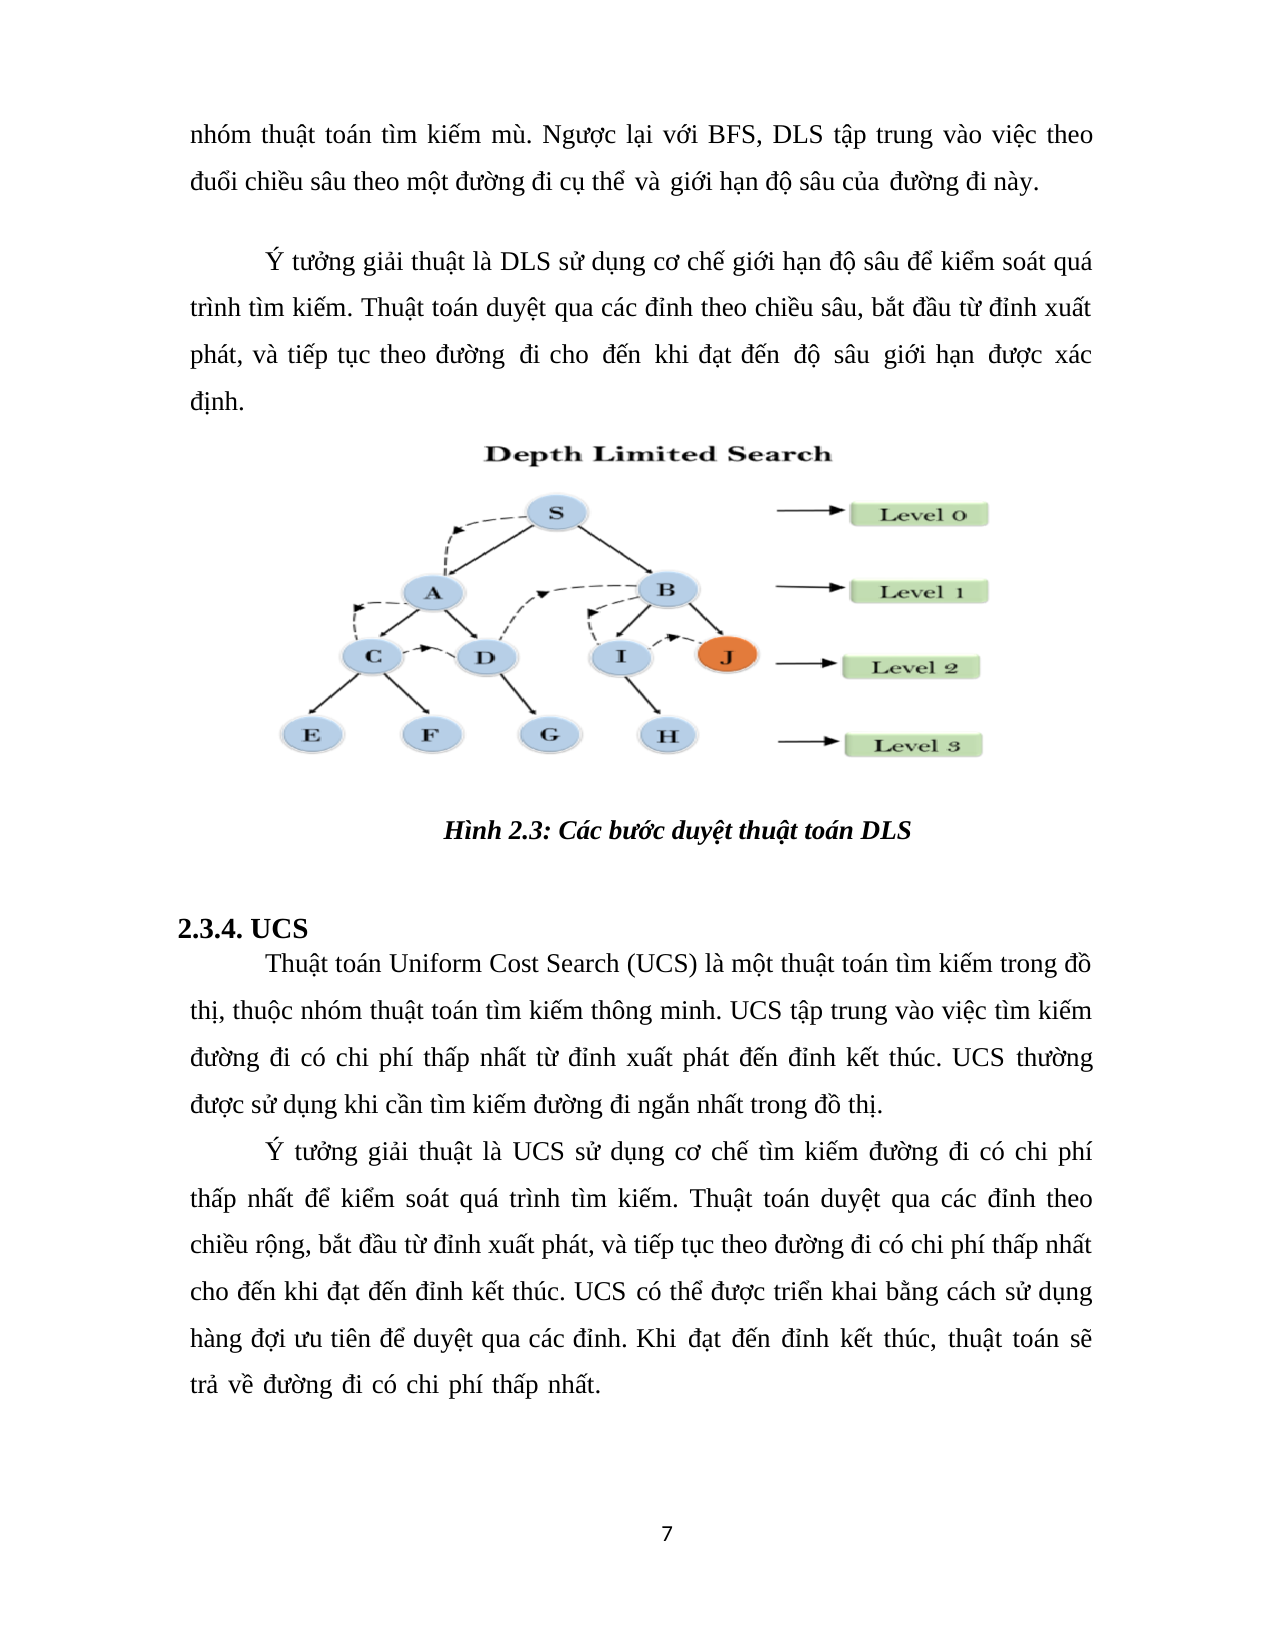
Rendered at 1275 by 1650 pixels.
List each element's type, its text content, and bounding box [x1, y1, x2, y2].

subtitle 2.3.4. UCS [177, 911, 1157, 945]
text Hình 2.3: Các bước duyệt thuật toán DLS [190, 814, 1093, 845]
text Thuật toán Uniform Cost Search (UCS) là một thuật toán tìm kiếm trong đồ thị, thuộc nhóm thuật toán tìm kiếm thông minh. UCS tập trung vào việc tìm kiếm đường đi có chi phí thấp nhất từ đỉnh xuất phát đến đỉnh kết thúc. UCS thường được sử dụng khi cần tìm kiếm đường đi ngắn nhất trong đồ thị. [190, 947, 1093, 1119]
picture [264, 431, 1024, 799]
text Ý tưởng giải thuật là UCS sử dụng cơ chế tìm kiếm đường đi có chi phí thấp nhất để kiểm soát quá trình tìm kiếm. Thuật toán duyệt qua các đỉnh theo chiều rộng, bắt đầu từ đỉnh xuất phát, và tiếp tục theo đường đi có chi phí thấp nhất cho đến khi đạt đến đỉnh kết thúc. UCS có thể được triển khai bằng cách sử dụng hàng đợi ưu tiên để duyệt qua các đỉnh. Khi đạt đến đỉnh kết thúc, thuật toán sẽ trả về đường đi có chi phí thấp nhất. [190, 1135, 1093, 1400]
text Ý tưởng giải thuật là DLS sử dụng cơ chế giới hạn độ sâu để kiểm soát quá trình tìm kiếm. Thuật toán duyệt qua các đỉnh theo chiều sâu, bắt đầu từ đỉnh xuất phát, và tiếp tục theo đường đi cho đến khi đạt đến độ sâu giới hạn được xác định. [190, 245, 1093, 416]
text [190, 118, 1093, 196]
